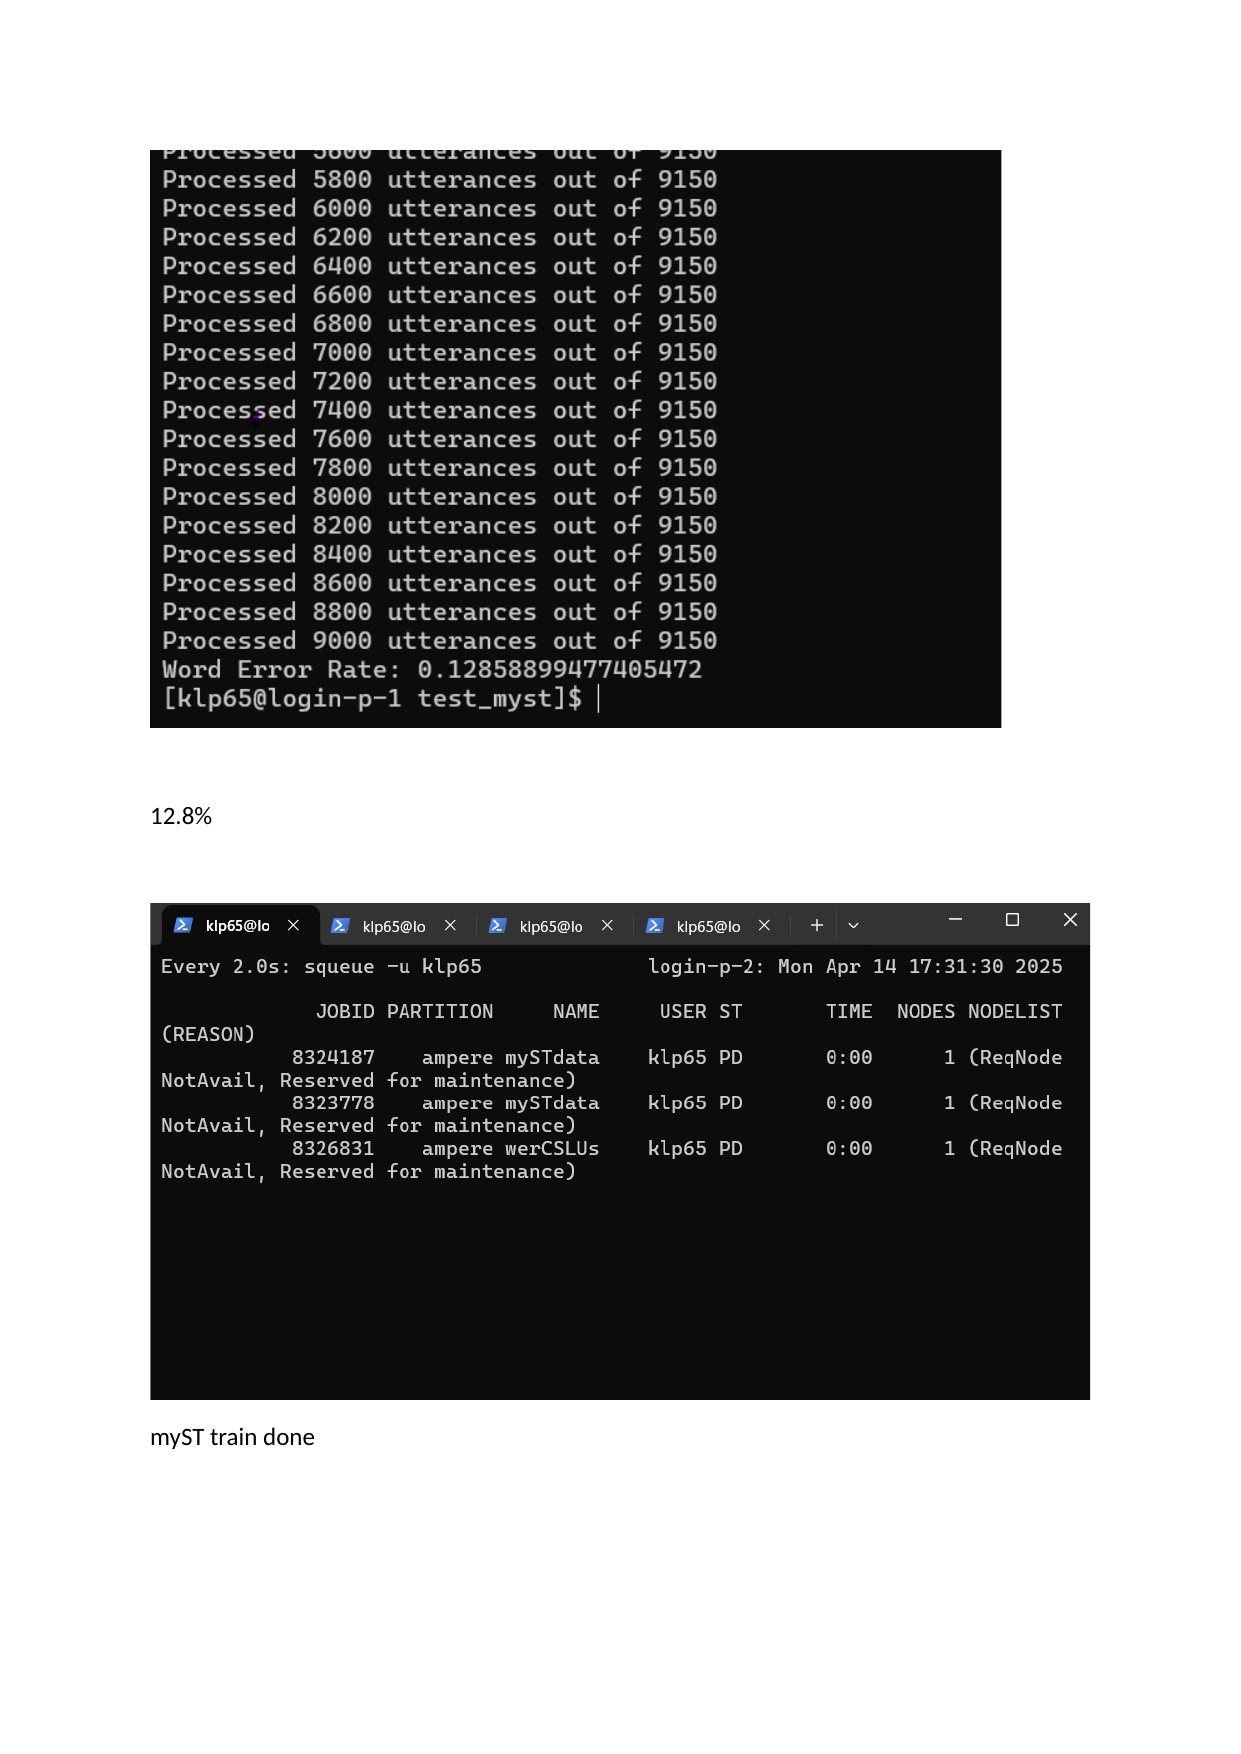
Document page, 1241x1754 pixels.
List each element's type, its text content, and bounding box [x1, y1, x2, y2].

picture [150, 903, 1091, 1400]
text 12.8% [150, 800, 1090, 831]
picture [150, 150, 1002, 728]
text myST train done [150, 1421, 1090, 1451]
